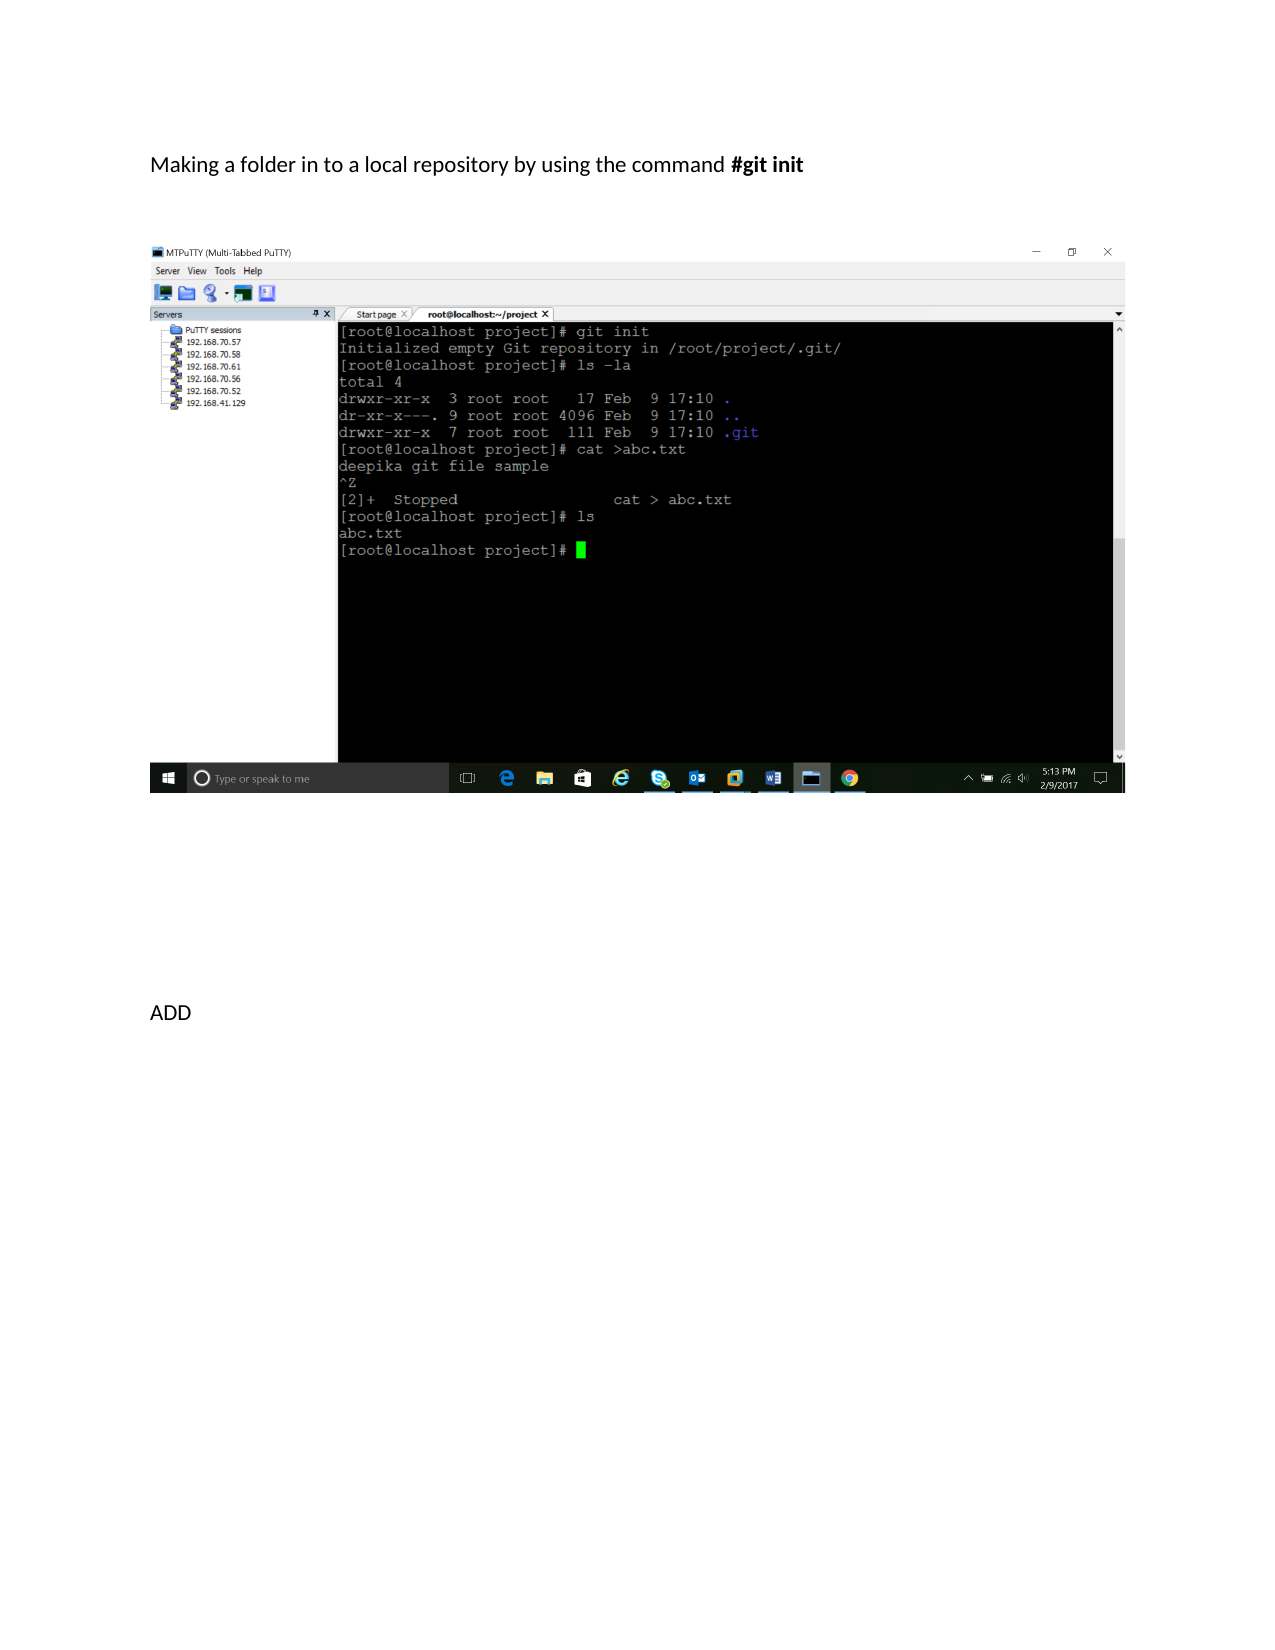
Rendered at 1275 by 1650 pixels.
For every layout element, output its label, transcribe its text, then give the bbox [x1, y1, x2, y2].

text Making a folder in to a local repository by using the command #git init [150, 150, 1125, 178]
text ADD [150, 998, 1125, 1027]
picture [150, 243, 1125, 793]
